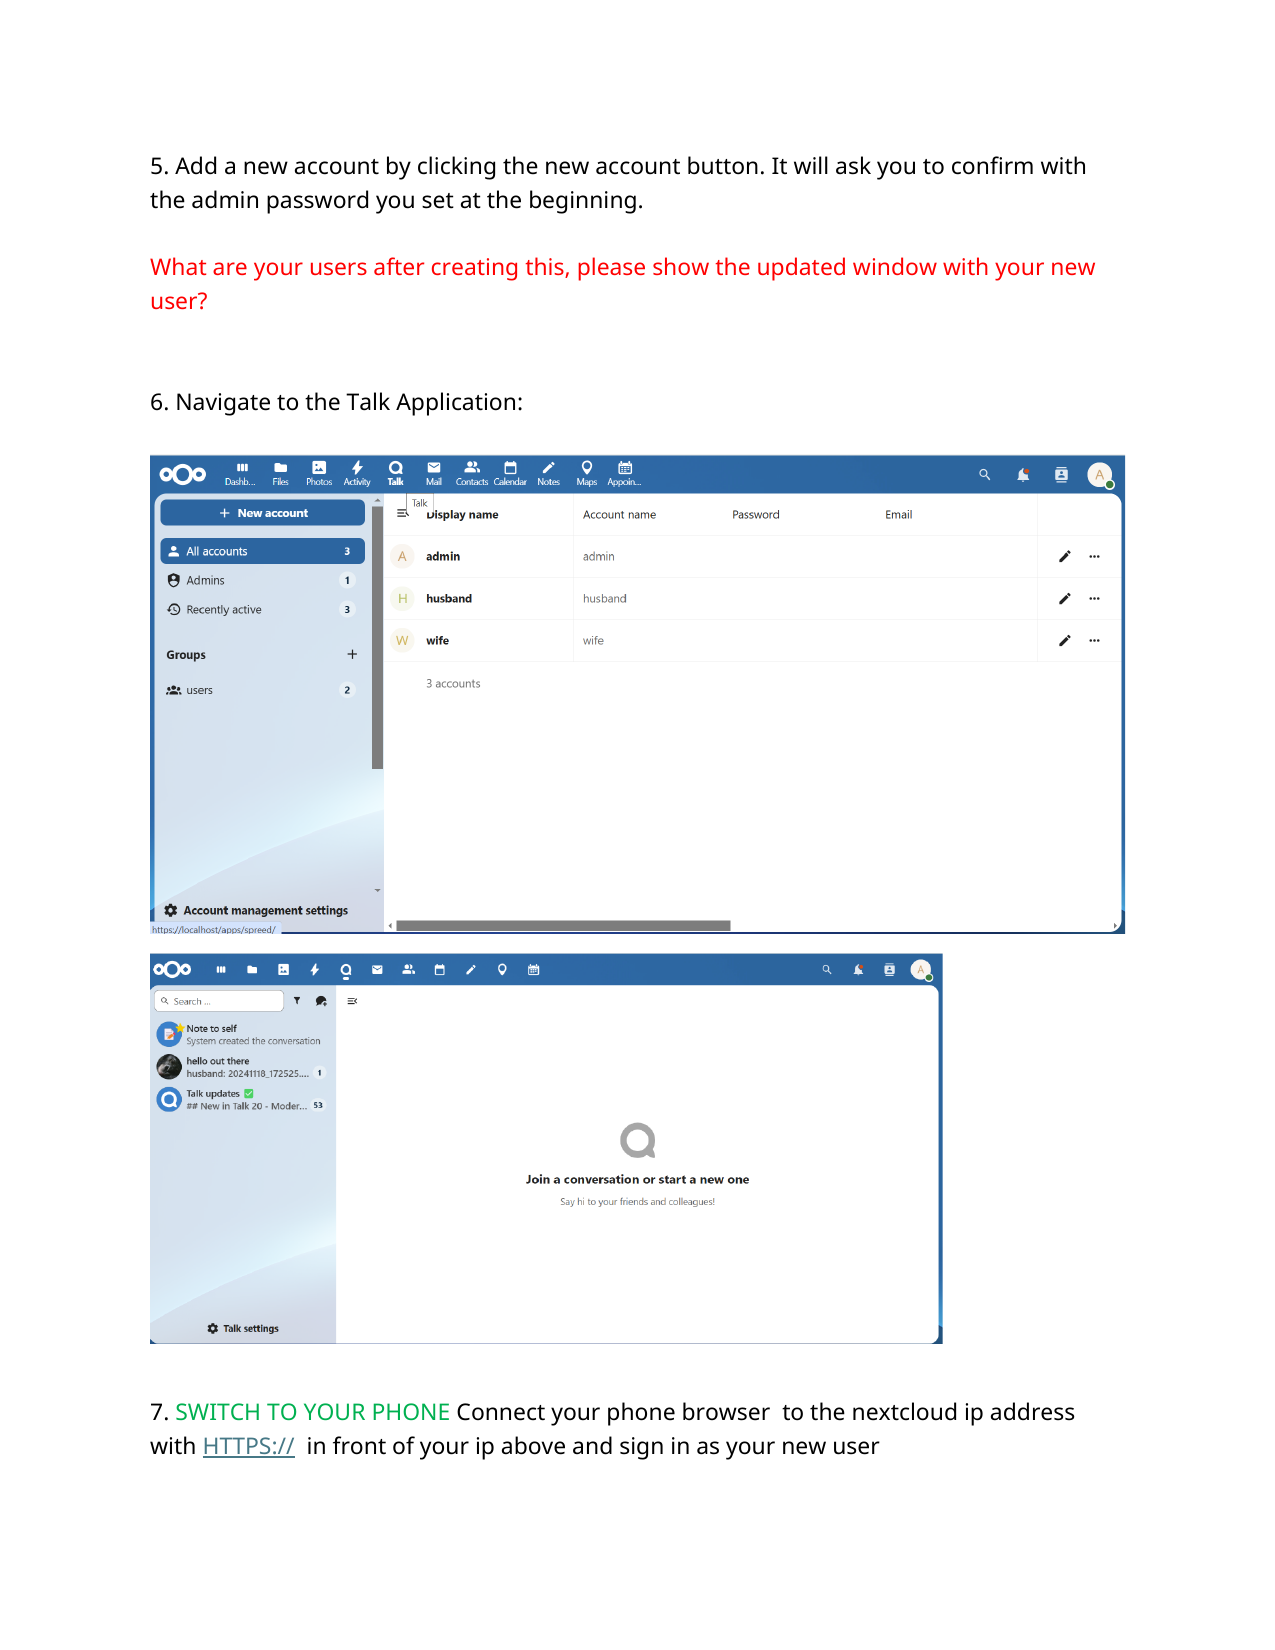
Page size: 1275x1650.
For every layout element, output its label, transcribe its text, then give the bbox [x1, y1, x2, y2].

picture [150, 953, 943, 1344]
text 7. SWITCH TO YOUR PHONE Connect your phone browser to the nextcloud ip address with HTTPS:// in front of your ip above and sign in as your new user [150, 1362, 1125, 1461]
picture [150, 453, 1125, 934]
text 6. Navigate to the Talk Application: [150, 386, 1125, 453]
text 5. Add a new account by clicking the new account button. It will ask you to confirm with the admin password you set at the beginning. What are your users after creating this, please show the updated window with your new user? [150, 150, 1125, 316]
